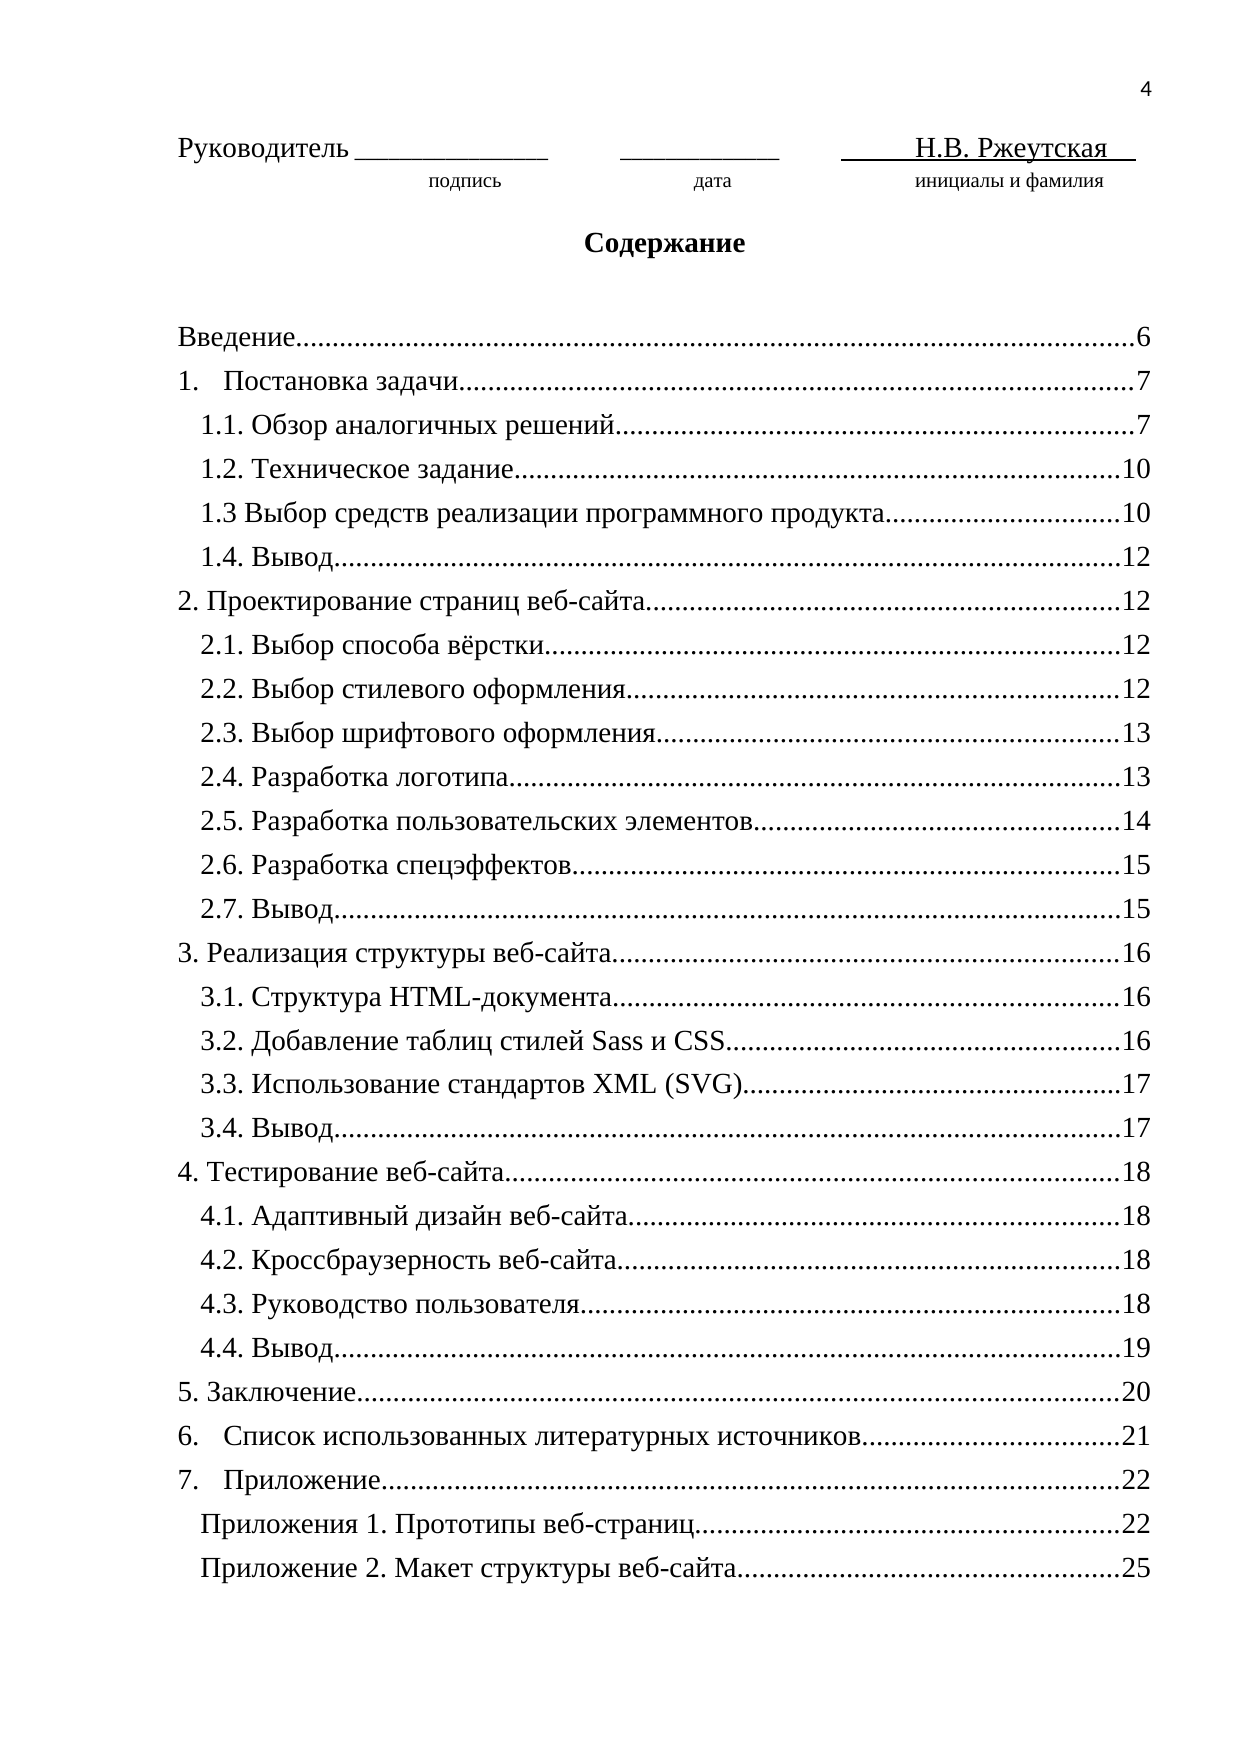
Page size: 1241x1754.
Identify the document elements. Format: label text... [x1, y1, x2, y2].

text Содержание [177, 225, 1152, 259]
text подпись дата инициалы и фамилия [177, 168, 1152, 192]
text Руководитель _________________ ______________ Н.В. Ржеутская [177, 130, 1152, 163]
